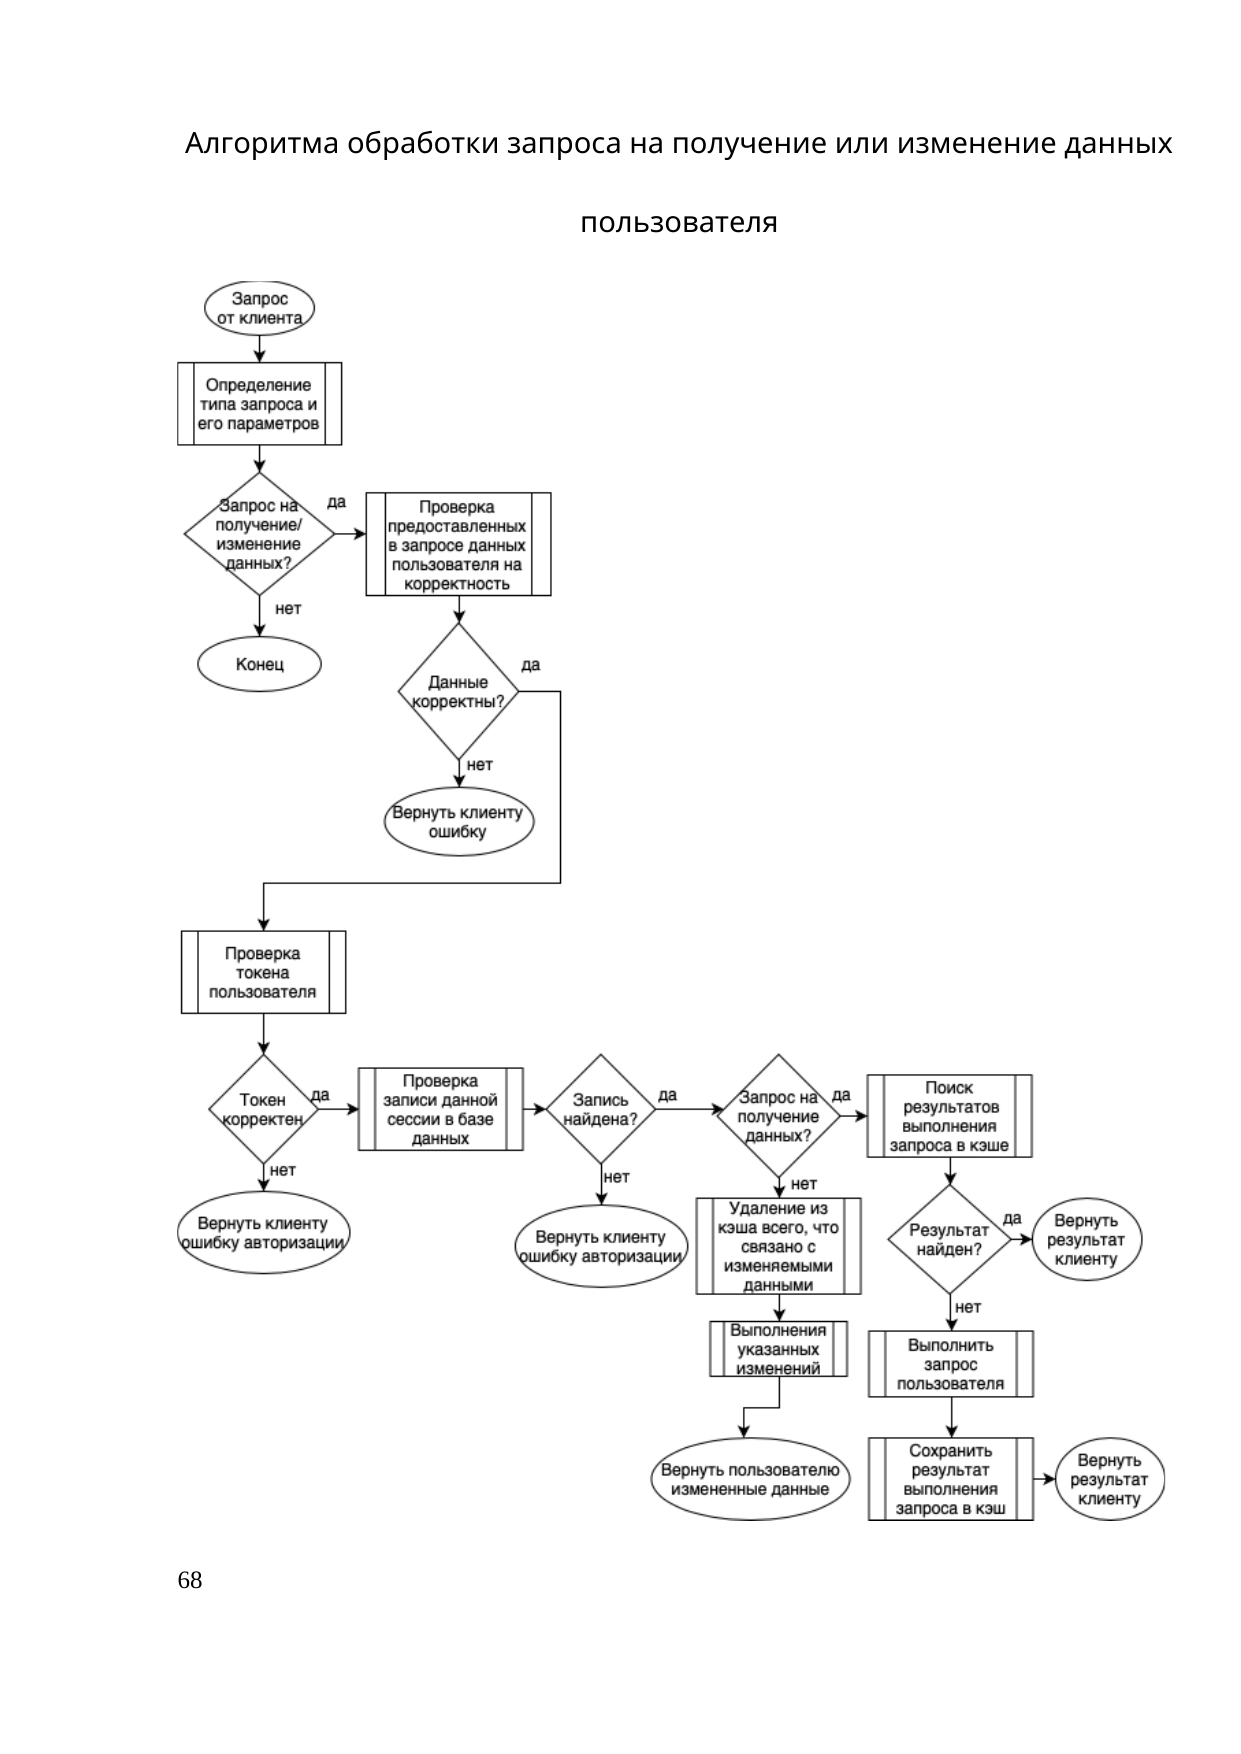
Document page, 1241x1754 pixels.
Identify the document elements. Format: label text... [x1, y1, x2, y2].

subtitle Алгоритма обработки запроса на получение или изменение данных пользователя [177, 122, 1181, 241]
picture [177, 281, 1166, 1521]
